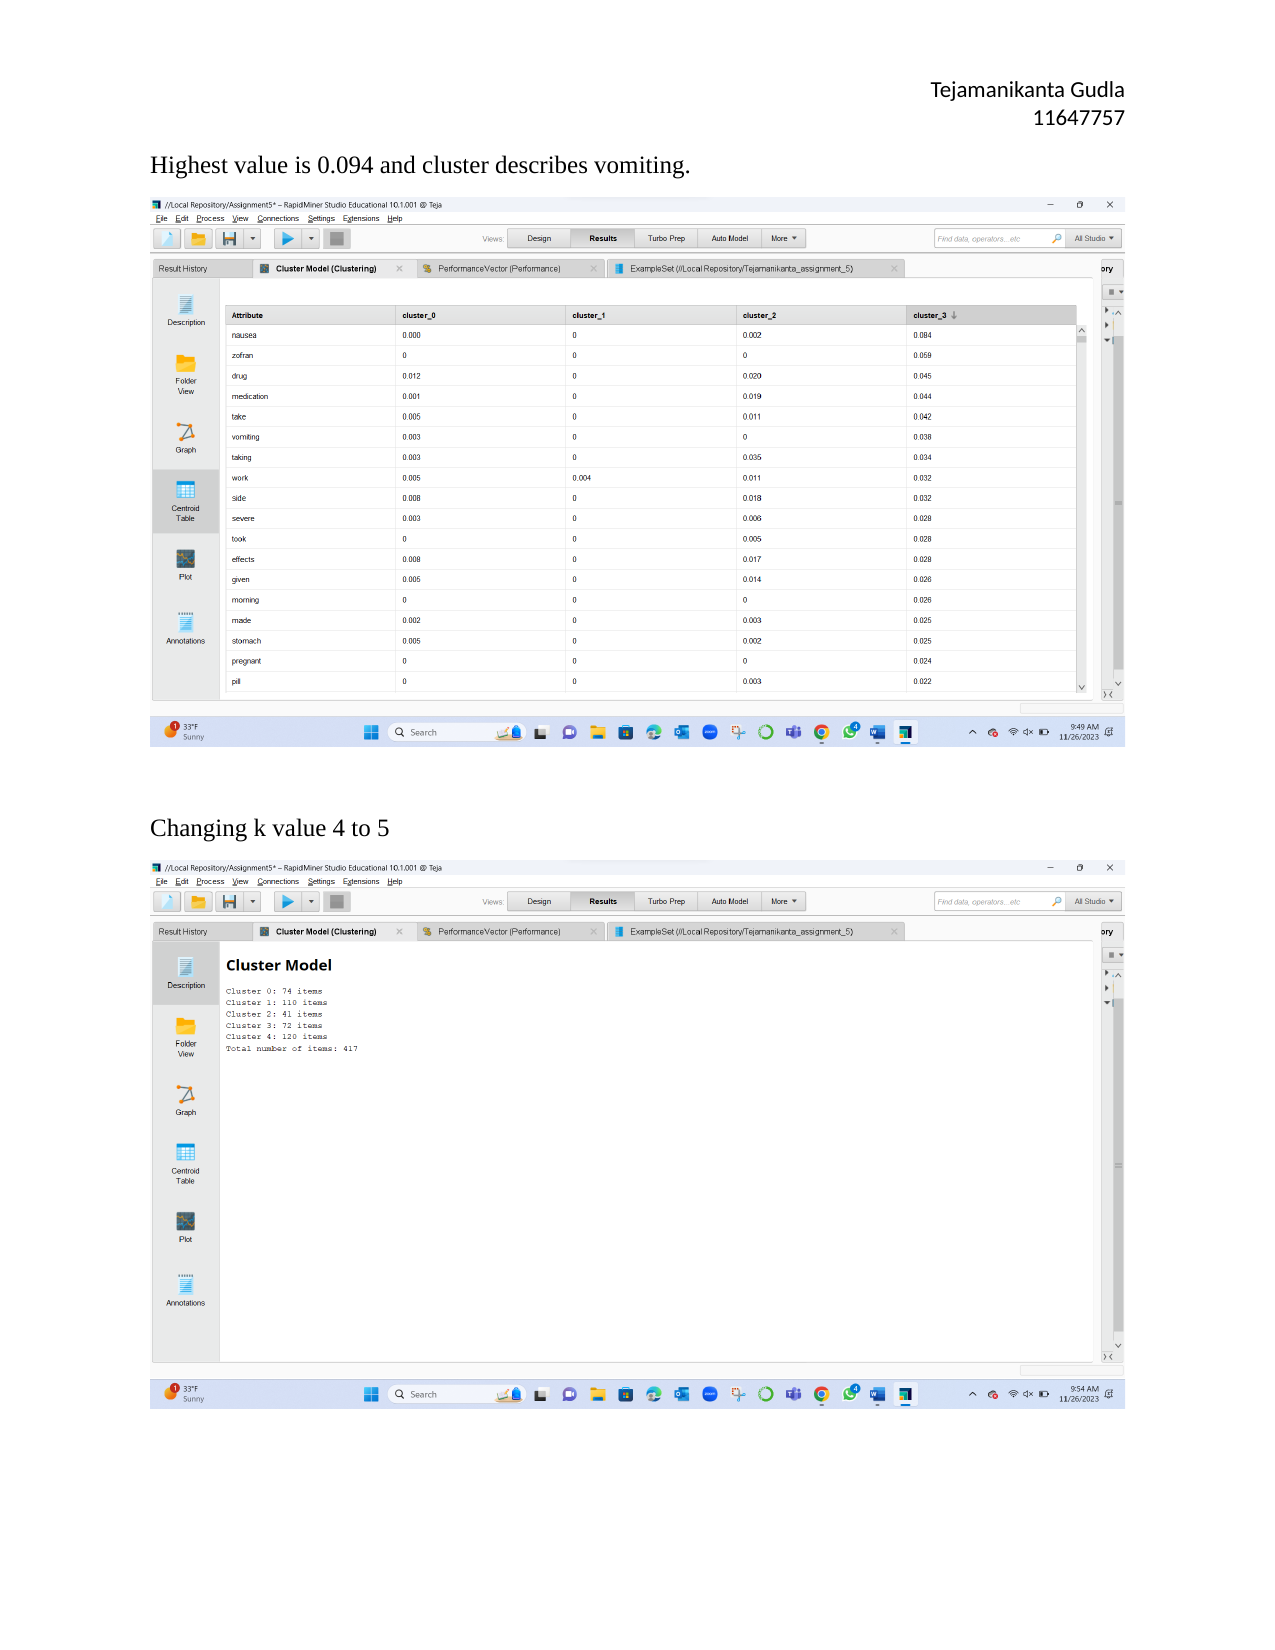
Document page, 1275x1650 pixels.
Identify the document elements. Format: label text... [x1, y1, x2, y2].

picture [150, 860, 1125, 1409]
text Changing k value 4 to 5 [150, 813, 1125, 841]
picture [150, 197, 1125, 747]
text Highest value is 0.094 and cluster describes vomiting. [150, 150, 1125, 179]
